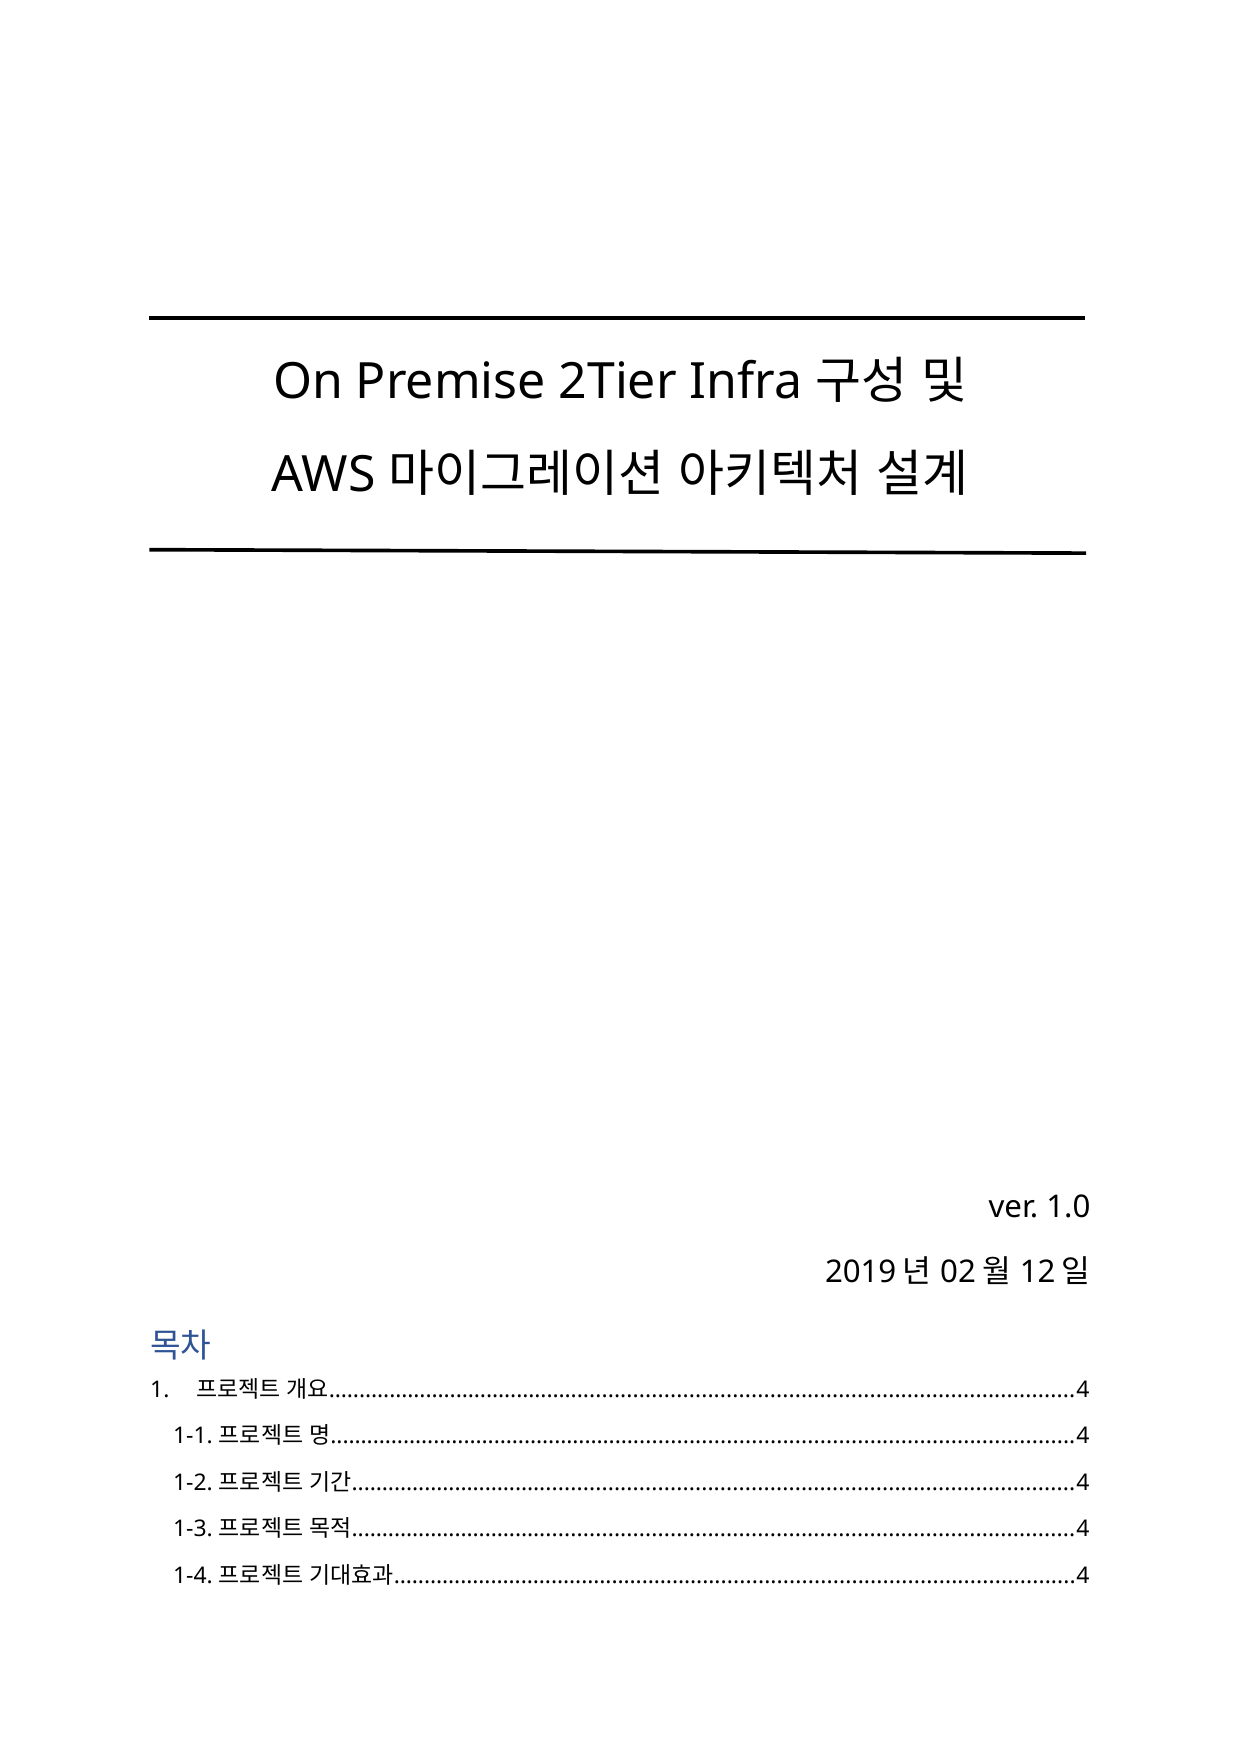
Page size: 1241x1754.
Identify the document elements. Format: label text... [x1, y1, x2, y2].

text On Premise 2Tier Infra 구성 및 [150, 340, 1090, 413]
text ver. 1.0 [150, 1184, 1090, 1227]
text AWS 마이그레이션 아키텍처 설계 [150, 434, 1090, 506]
text 2019년 02월 12일 [150, 1246, 1090, 1291]
